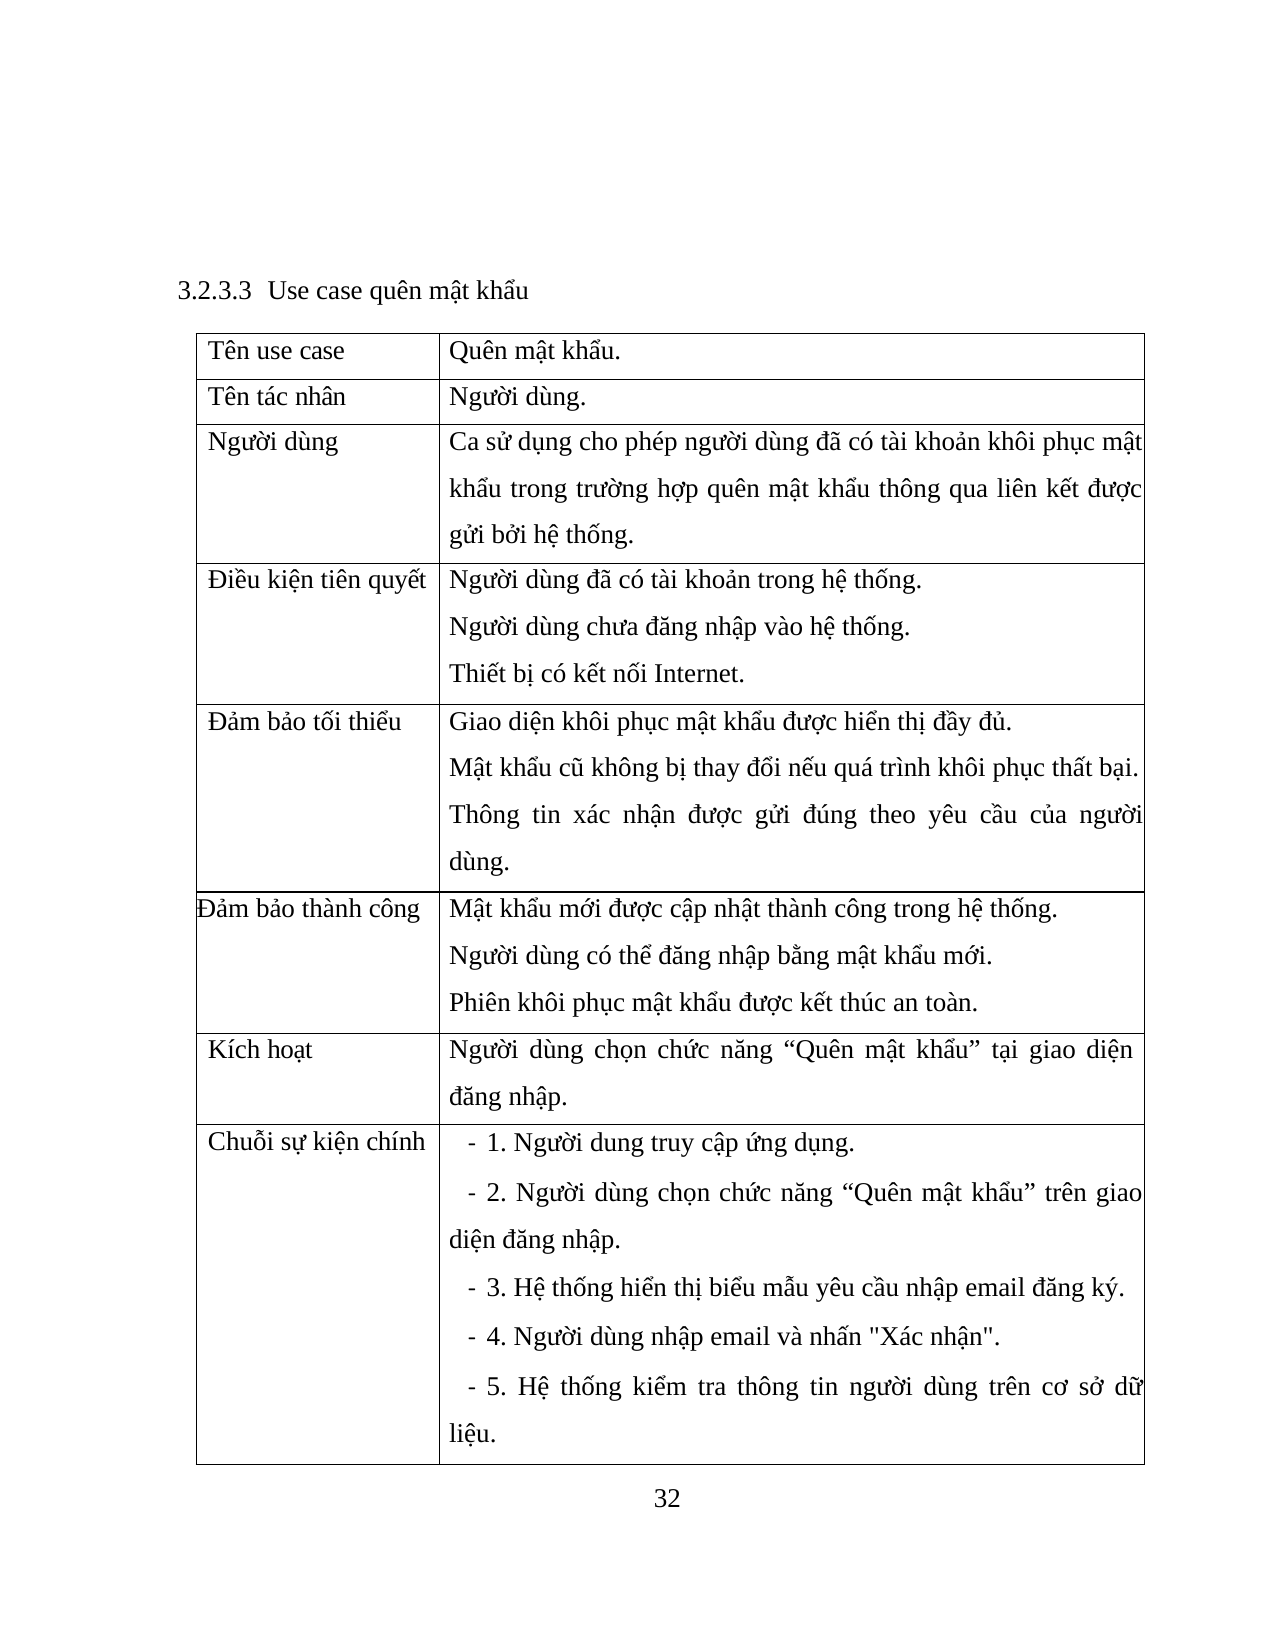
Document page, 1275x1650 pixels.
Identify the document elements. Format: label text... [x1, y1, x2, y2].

table_header Tên use case [197, 334, 439, 379]
table_cell Đảm bảo tối thiểu [197, 705, 439, 891]
table_cell Người dùng. [440, 380, 1144, 424]
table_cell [440, 1125, 1144, 1464]
table_cell Đảm bảo thành công [197, 893, 439, 1032]
table_cell Điều kiện tiên quyết [197, 564, 439, 704]
table_cell Người dùng chọn chức năng “Quên mật khẩu” tại giao diện đăng nhập. [440, 1034, 1144, 1124]
subtitle Use case quên mật khẩu [177, 274, 1157, 305]
table_cell Chuỗi sự kiện chính [197, 1125, 439, 1464]
table_cell Người dùng đã có tài khoản trong hệ thống. Người dùng chưa đăng nhập vào hệ thống. Thiết bị có kết nối Internet. [440, 564, 1144, 704]
table_cell Tên tác nhân [197, 380, 439, 424]
table_cell Người dùng [197, 425, 439, 563]
table_cell Giao diện khôi phục mật khẩu được hiển thị đầy đủ. Mật khẩu cũ không bị thay đổi nếu quá trình khôi phục thất bại. Thông tin xác nhận được gửi đúng theo yêu cầu của người dùng. [440, 705, 1144, 891]
table_header Quên mật khẩu. [440, 334, 1144, 379]
table_cell Ca sử dụng cho phép người dùng đã có tài khoản khôi phục mật khẩu trong trường hợp quên mật khẩu thông qua liên kết được gửi bởi hệ thống. [440, 425, 1144, 563]
table_cell Kích hoạt [197, 1034, 439, 1124]
table_cell Mật khẩu mới được cập nhật thành công trong hệ thống. Người dùng có thể đăng nhập bằng mật khẩu mới. Phiên khôi phục mật khẩu được kết thúc an toàn. [440, 893, 1144, 1032]
